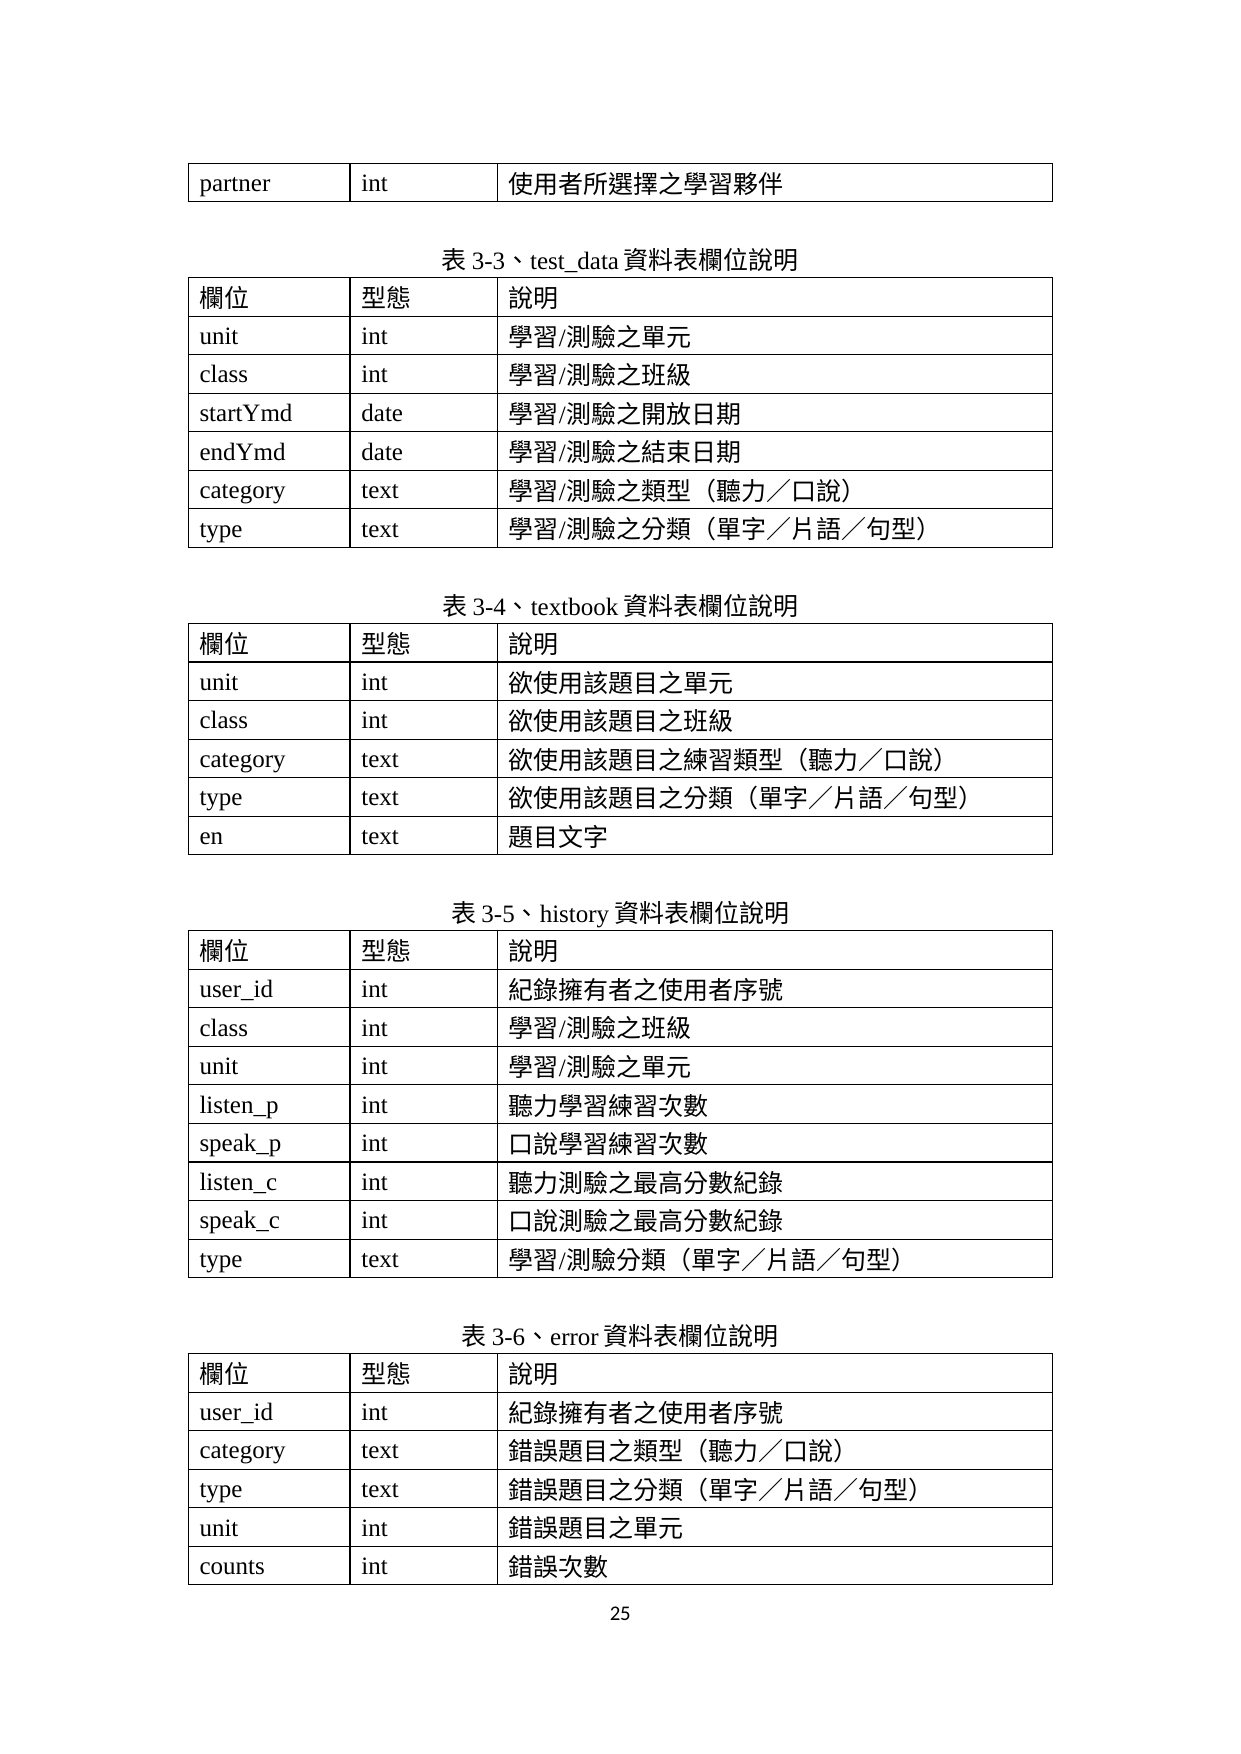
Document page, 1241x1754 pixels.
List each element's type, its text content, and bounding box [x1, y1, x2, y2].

table_cell 錯誤次數 [498, 1547, 1052, 1584]
table_cell category [189, 740, 349, 777]
table_cell unit [189, 317, 349, 354]
table_cell date [351, 432, 497, 470]
table_cell int [351, 663, 497, 700]
table_cell type [189, 778, 349, 816]
table_cell type [189, 1470, 349, 1507]
table_cell 錯誤題目之類型（聽力／口說） [498, 1431, 1052, 1469]
table_cell int [351, 1508, 497, 1546]
table_cell text [351, 1470, 497, 1507]
table_cell int [351, 1201, 497, 1238]
table_cell int [351, 1124, 497, 1161]
table_cell 紀錄擁有者之使用者序號 [498, 970, 1052, 1007]
table_cell speak_c [189, 1201, 349, 1238]
table_cell int [351, 1163, 497, 1200]
table_cell 錯誤題目之分類（單字／片語／句型） [498, 1470, 1052, 1507]
table_cell 欲使用該題目之練習類型（聽力／口說） [498, 740, 1052, 777]
table_cell partner [189, 164, 349, 201]
table_cell user_id [189, 1393, 349, 1430]
table_cell counts [189, 1547, 349, 1584]
table_cell text [351, 778, 497, 816]
table_cell 學習/測驗之班級 [498, 1008, 1052, 1046]
table_cell 學習/測驗之分類（單字／片語／句型） [498, 509, 1052, 547]
table_cell text [351, 1431, 497, 1469]
table_cell class [189, 1008, 349, 1046]
table_cell en [189, 817, 349, 854]
text 表3-5、history資料表欄位說明 [187, 893, 1053, 930]
table_cell speak_p [189, 1124, 349, 1161]
table_cell class [189, 355, 349, 393]
table_header 型態 [351, 1354, 497, 1392]
table_cell int [351, 1393, 497, 1430]
table_cell 學習/測驗之結束日期 [498, 432, 1052, 470]
table_header 欄位 [189, 278, 349, 316]
table_header 欄位 [189, 624, 349, 661]
table_header 欄位 [189, 931, 349, 969]
table_cell endYmd [189, 432, 349, 470]
table_cell text [351, 509, 497, 547]
table_cell text [351, 817, 497, 854]
table_cell 使用者所選擇之學習夥伴 [498, 164, 1052, 201]
table_cell 學習/測驗之開放日期 [498, 394, 1052, 431]
table_cell user_id [189, 970, 349, 1007]
table_cell 紀錄擁有者之使用者序號 [498, 1393, 1052, 1430]
table_cell type [189, 509, 349, 547]
table_cell 欲使用該題目之單元 [498, 663, 1052, 700]
table_cell 欲使用該題目之分類（單字／片語／句型） [498, 778, 1052, 816]
table_cell int [351, 355, 497, 393]
table_cell int [351, 701, 497, 738]
table_cell 學習/測驗分類（單字／片語／句型） [498, 1240, 1052, 1277]
table_cell category [189, 471, 349, 508]
table_header 說明 [498, 278, 1052, 316]
table_cell unit [189, 663, 349, 700]
table_cell int [351, 1008, 497, 1046]
table_cell 題目文字 [498, 817, 1052, 854]
table_cell 口說學習練習次數 [498, 1124, 1052, 1161]
table_cell 聽力學習練習次數 [498, 1085, 1052, 1123]
table_cell 欲使用該題目之班級 [498, 701, 1052, 738]
text 表3-4、textbook資料表欄位說明 [187, 585, 1053, 623]
table_cell listen_p [189, 1085, 349, 1123]
table_cell 錯誤題目之單元 [498, 1508, 1052, 1546]
table_cell date [351, 394, 497, 431]
table_cell listen_c [189, 1163, 349, 1200]
text 表3-3、test_data資料表欄位說明 [187, 239, 1053, 277]
table_cell text [351, 740, 497, 777]
table_cell int [351, 1085, 497, 1123]
table_cell 聽力測驗之最高分數紀錄 [498, 1163, 1052, 1200]
table_header 型態 [351, 624, 497, 661]
table_cell text [351, 1240, 497, 1277]
table_header 欄位 [189, 1354, 349, 1392]
table_cell startYmd [189, 394, 349, 431]
table_cell category [189, 1431, 349, 1469]
table_header 型態 [351, 931, 497, 969]
table_cell 學習/測驗之班級 [498, 355, 1052, 393]
table_cell text [351, 471, 497, 508]
table_cell int [351, 1047, 497, 1084]
table_cell 學習/測驗之類型（聽力／口說） [498, 471, 1052, 508]
table_cell type [189, 1240, 349, 1277]
table_cell unit [189, 1047, 349, 1084]
table_cell 口說測驗之最高分數紀錄 [498, 1201, 1052, 1238]
table_cell 學習/測驗之單元 [498, 1047, 1052, 1084]
table_cell unit [189, 1508, 349, 1546]
text 表3-6、error資料表欄位說明 [187, 1316, 1053, 1353]
table_header 說明 [498, 931, 1052, 969]
table_cell class [189, 701, 349, 738]
table_header 說明 [498, 1354, 1052, 1392]
table_header 型態 [351, 278, 497, 316]
table_header 說明 [498, 624, 1052, 661]
table_cell int [351, 1547, 497, 1584]
table_cell 學習/測驗之單元 [498, 317, 1052, 354]
table_cell int [351, 970, 497, 1007]
table_cell int [351, 317, 497, 354]
table_cell int [351, 164, 497, 201]
